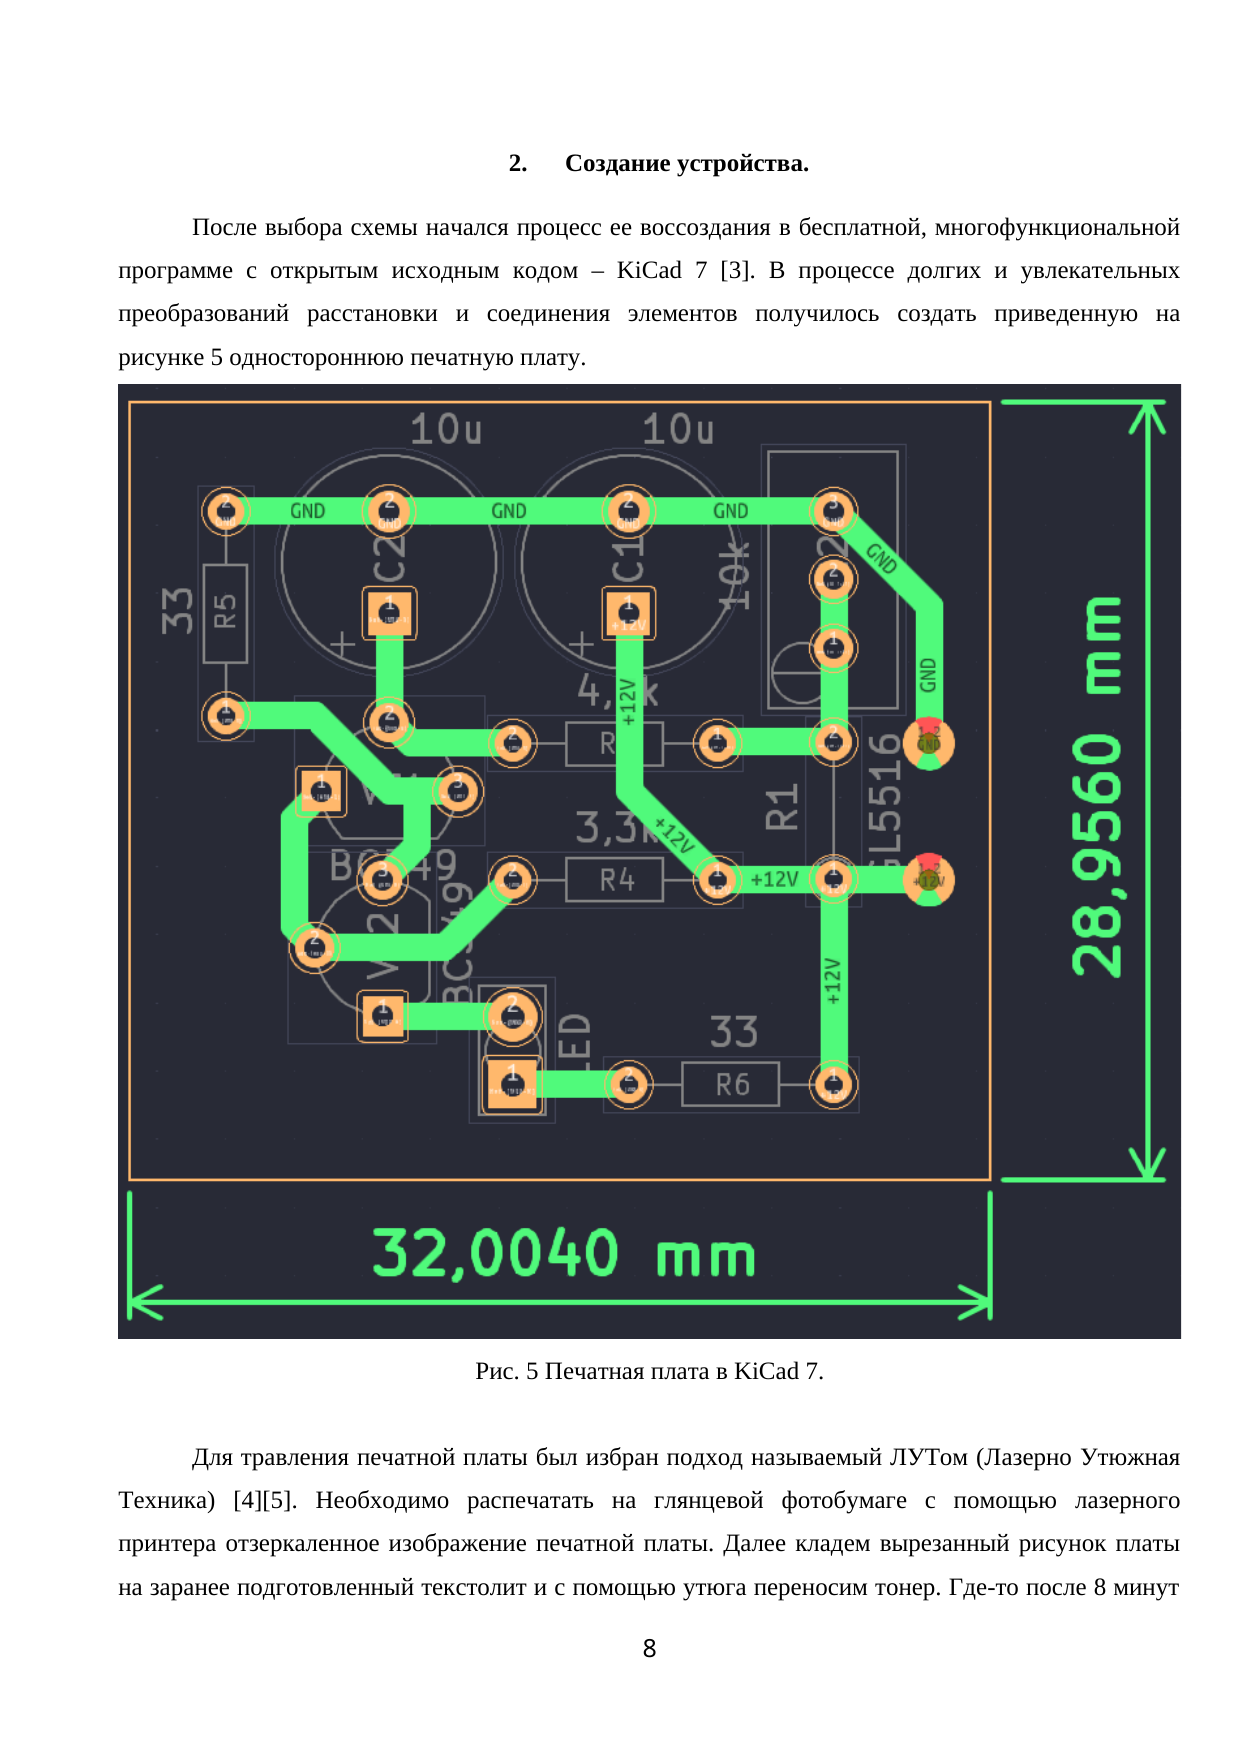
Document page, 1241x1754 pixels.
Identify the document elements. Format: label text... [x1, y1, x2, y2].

text После выбора схемы начался процесс ее воссоздания в бесплатной, многофункциональной программе с открытым исходным кодом – KiCad 7 [3]. В процессе долгих и увлекательных преобразований расстановки и соединения элементов получилось создать приведенную на рисунке 5 одностороннюю печатную плату. [118, 212, 1181, 370]
picture [118, 384, 1182, 1339]
text Рис. 5 Печатная плата в KiCad 7. [118, 1356, 1181, 1385]
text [118, 1442, 1181, 1600]
subtitle Создание устройства. [156, 148, 1181, 177]
